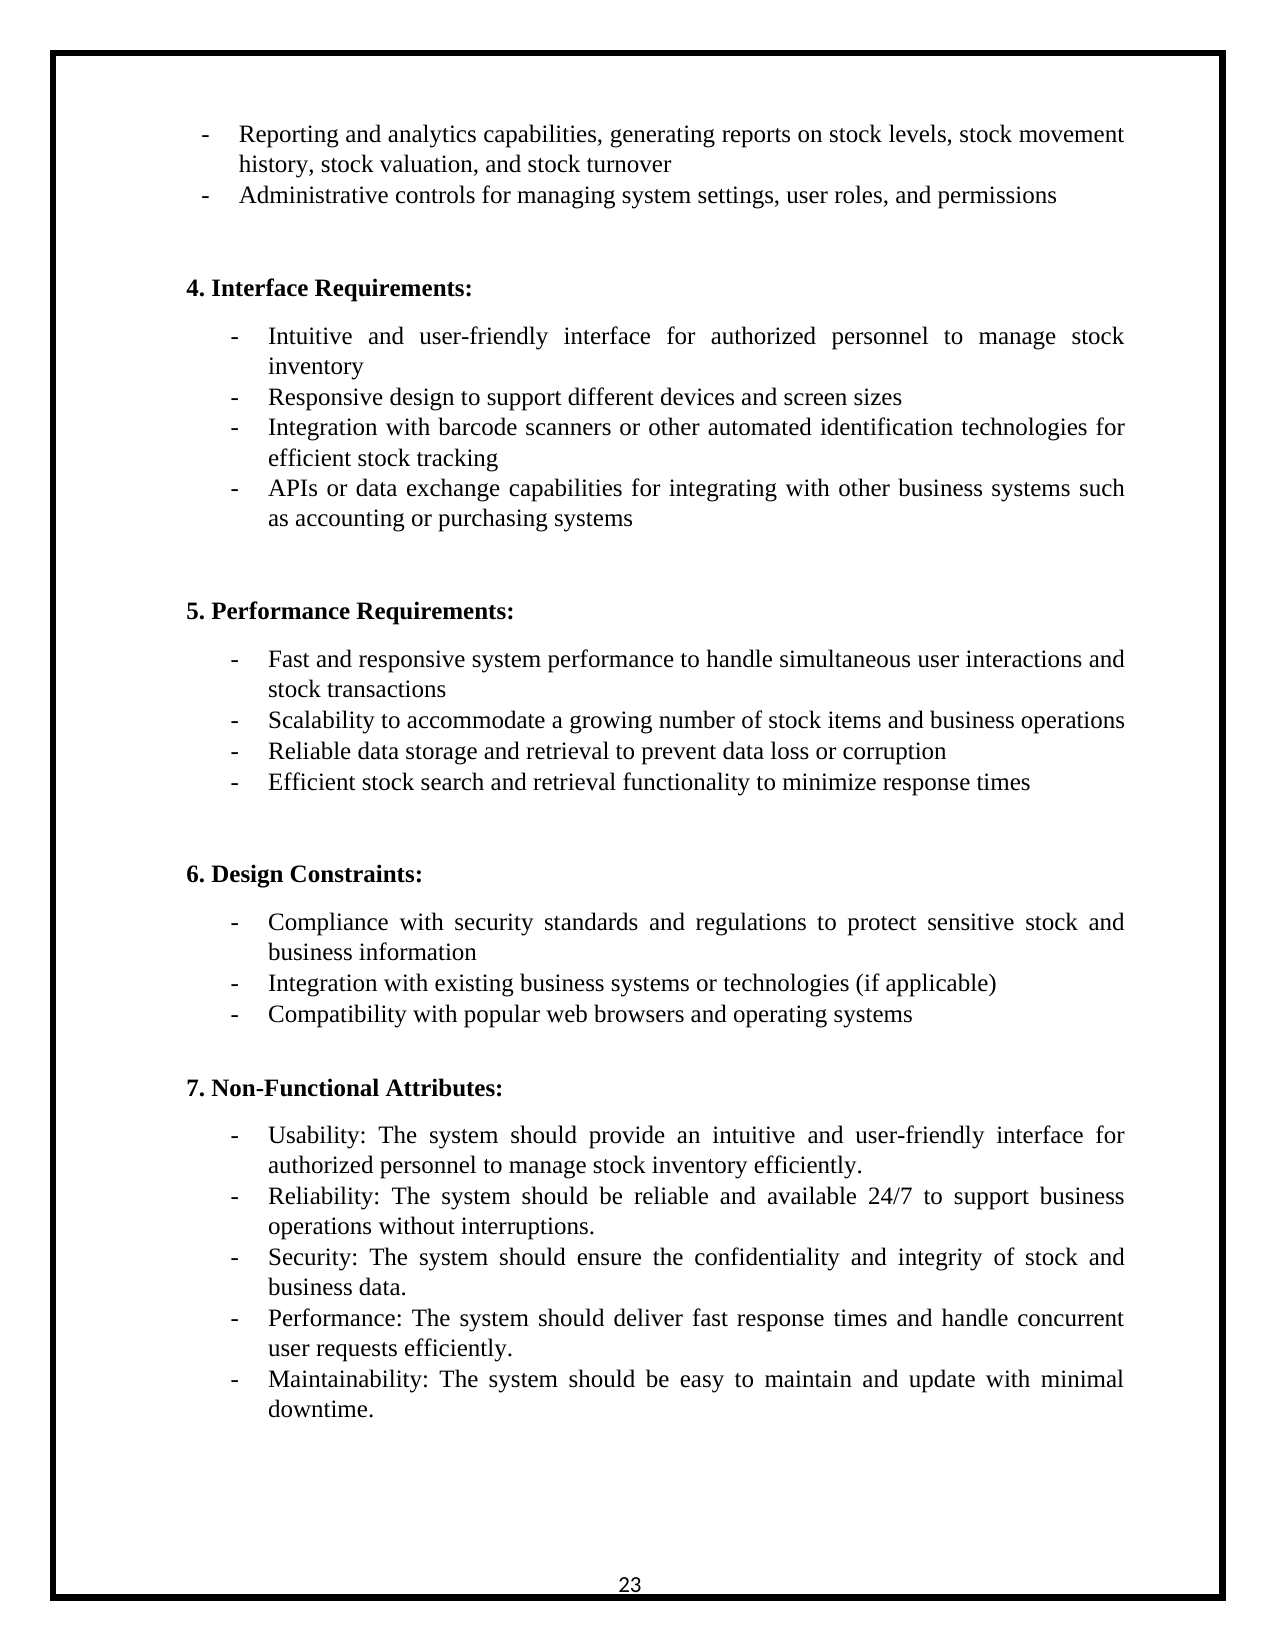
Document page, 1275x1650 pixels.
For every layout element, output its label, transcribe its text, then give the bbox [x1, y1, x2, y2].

list Reporting and analytics capabilities, generating reports on stock levels, stock movement history, stock valuation, and stock turnover [201, 119, 1126, 178]
list Performance Requirements: [186, 596, 1126, 625]
list Efficient stock search and retrieval functionality to minimize response times [230, 767, 1126, 795]
list Fast and responsive system performance to handle simultaneous user interactions and stock transactions [230, 644, 1126, 703]
list Interface Requirements: [186, 273, 1126, 302]
list Intuitive and user-friendly interface for authorized personnel to manage stock inventory [230, 321, 1126, 379]
list Administrative controls for managing system settings, user roles, and permissions [201, 180, 1126, 209]
list Compatibility with popular web browsers and operating systems [230, 999, 1126, 1027]
list Security: The system should ensure the confidentiality and integrity of stock and business data. [230, 1242, 1126, 1301]
list Responsive design to support different devices and screen sizes [230, 382, 1126, 410]
list Usability: The system should provide an intuitive and user-friendly interface for authorized personnel to manage stock inventory efficiently. [230, 1120, 1126, 1179]
list Non-Functional Attributes: [186, 1073, 1126, 1101]
list Reliable data storage and retrieval to prevent data loss or corruption [230, 736, 1126, 764]
list Compliance with security standards and regulations to protect sensitive stock and business information [230, 907, 1126, 966]
list Integration with existing business systems or technologies (if applicable) [230, 968, 1126, 997]
list Integration with barcode scanners or other automated identification technologies for efficient stock tracking [230, 412, 1126, 471]
list Reliability: The system should be reliable and available 24/7 to support business operations without interruptions. [230, 1181, 1126, 1240]
list APIs or data exchange capabilities for integrating with other business systems such as accounting or purchasing systems [230, 473, 1126, 532]
list Design Constraints: [186, 859, 1126, 888]
list Scalability to accommodate a growing number of stock items and business operations [230, 705, 1126, 734]
list Performance: The system should deliver fast response times and handle concurrent user requests efficiently. [230, 1303, 1126, 1362]
list Maintainability: The system should be easy to maintain and update with minimal downtime. [230, 1364, 1126, 1423]
